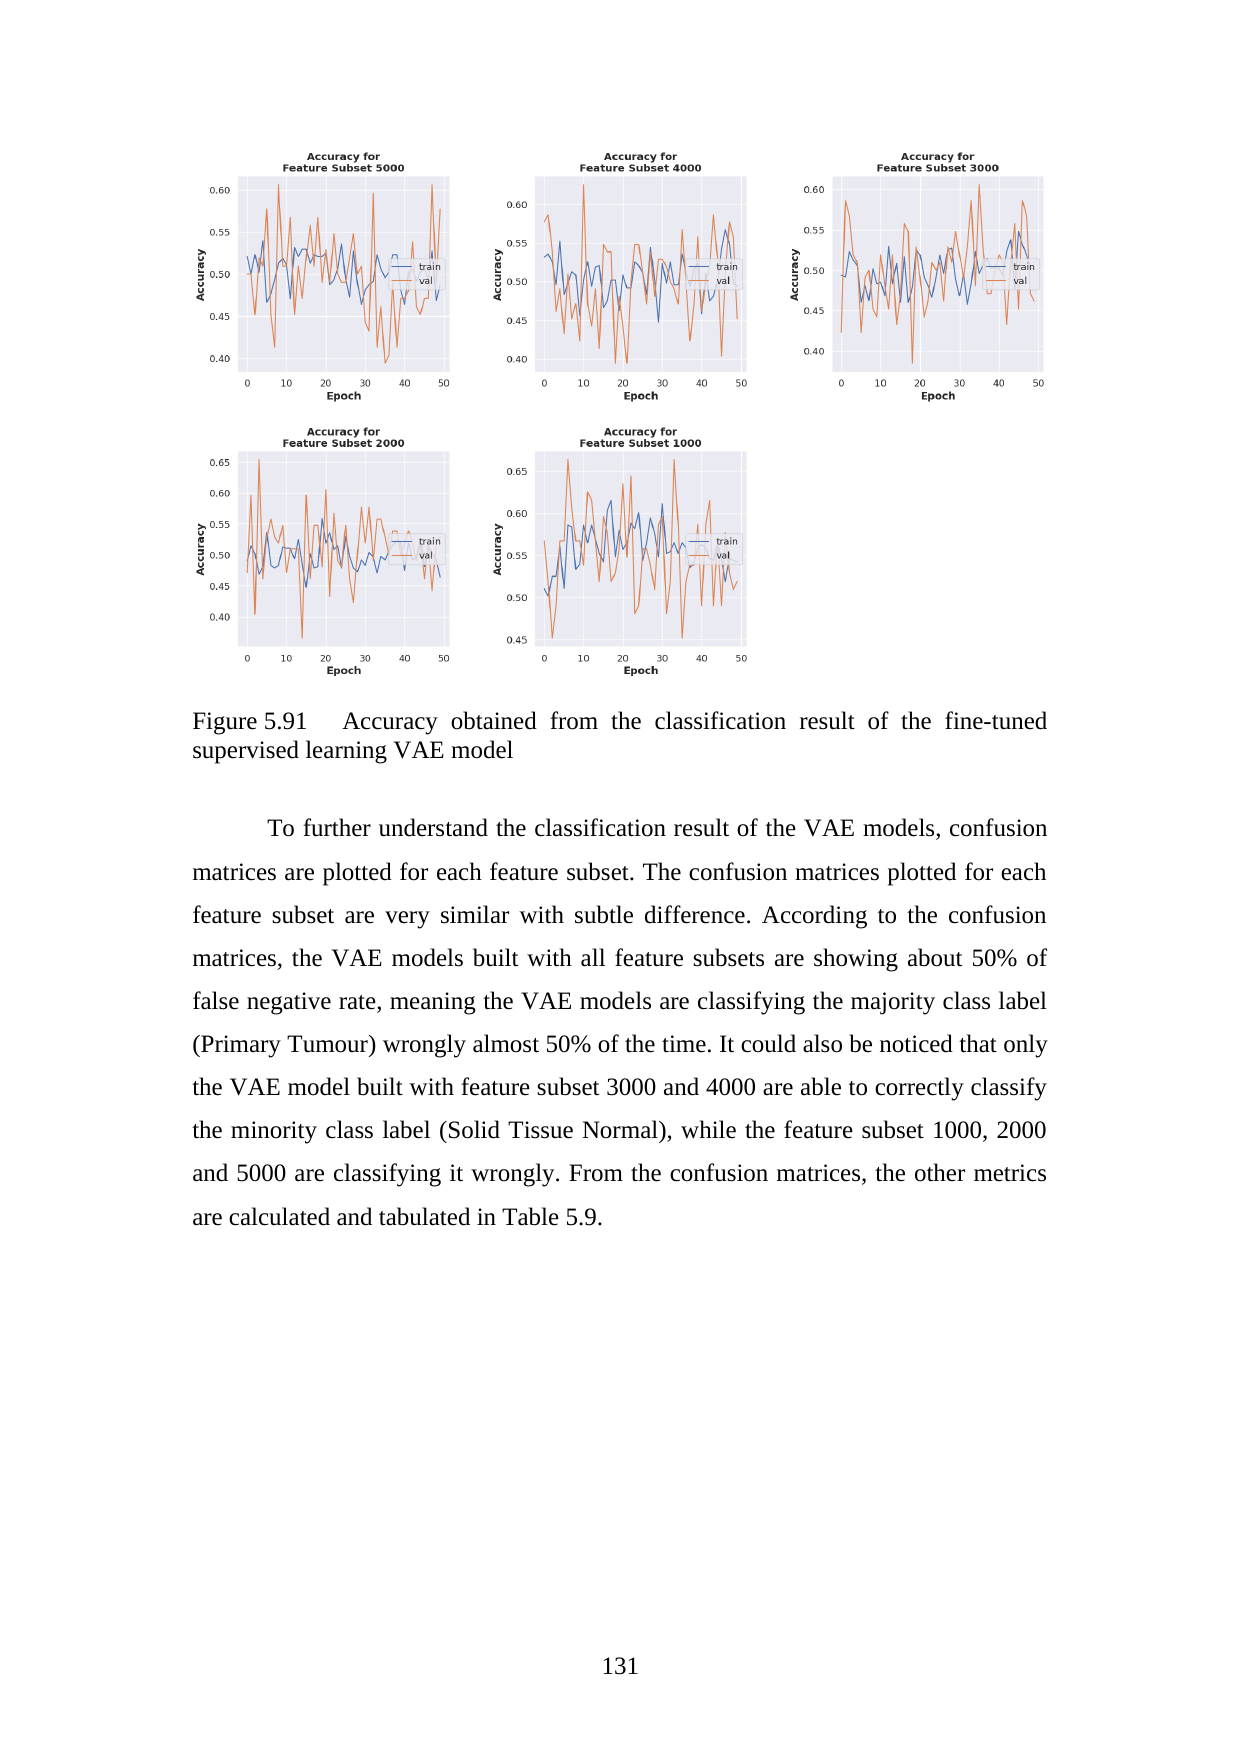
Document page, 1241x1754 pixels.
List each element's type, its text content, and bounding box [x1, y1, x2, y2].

text To further understand the classification result of the VAE models, confusion matrices are plotted for each feature subset. The confusion matrices plotted for each feature subset are very similar with subtle difference. According to the confusion matrices, the VAE models built with all feature subsets are showing about 50% of false negative rate, meaning the VAE models are classifying the majority class label (Primary Tumour) wrongly almost 50% of the time. It could also be noticed that only the VAE model built with feature subset 3000 and 4000 are able to correctly classify the minority class label (Solid Tissue Normal), while the feature subset 1000, 2000 and 5000 are classifying it wrongly. From the confusion matrices, the other metrics are calculated and tabulated in Table 5.9. [192, 813, 1048, 1230]
picture [192, 147, 1049, 681]
